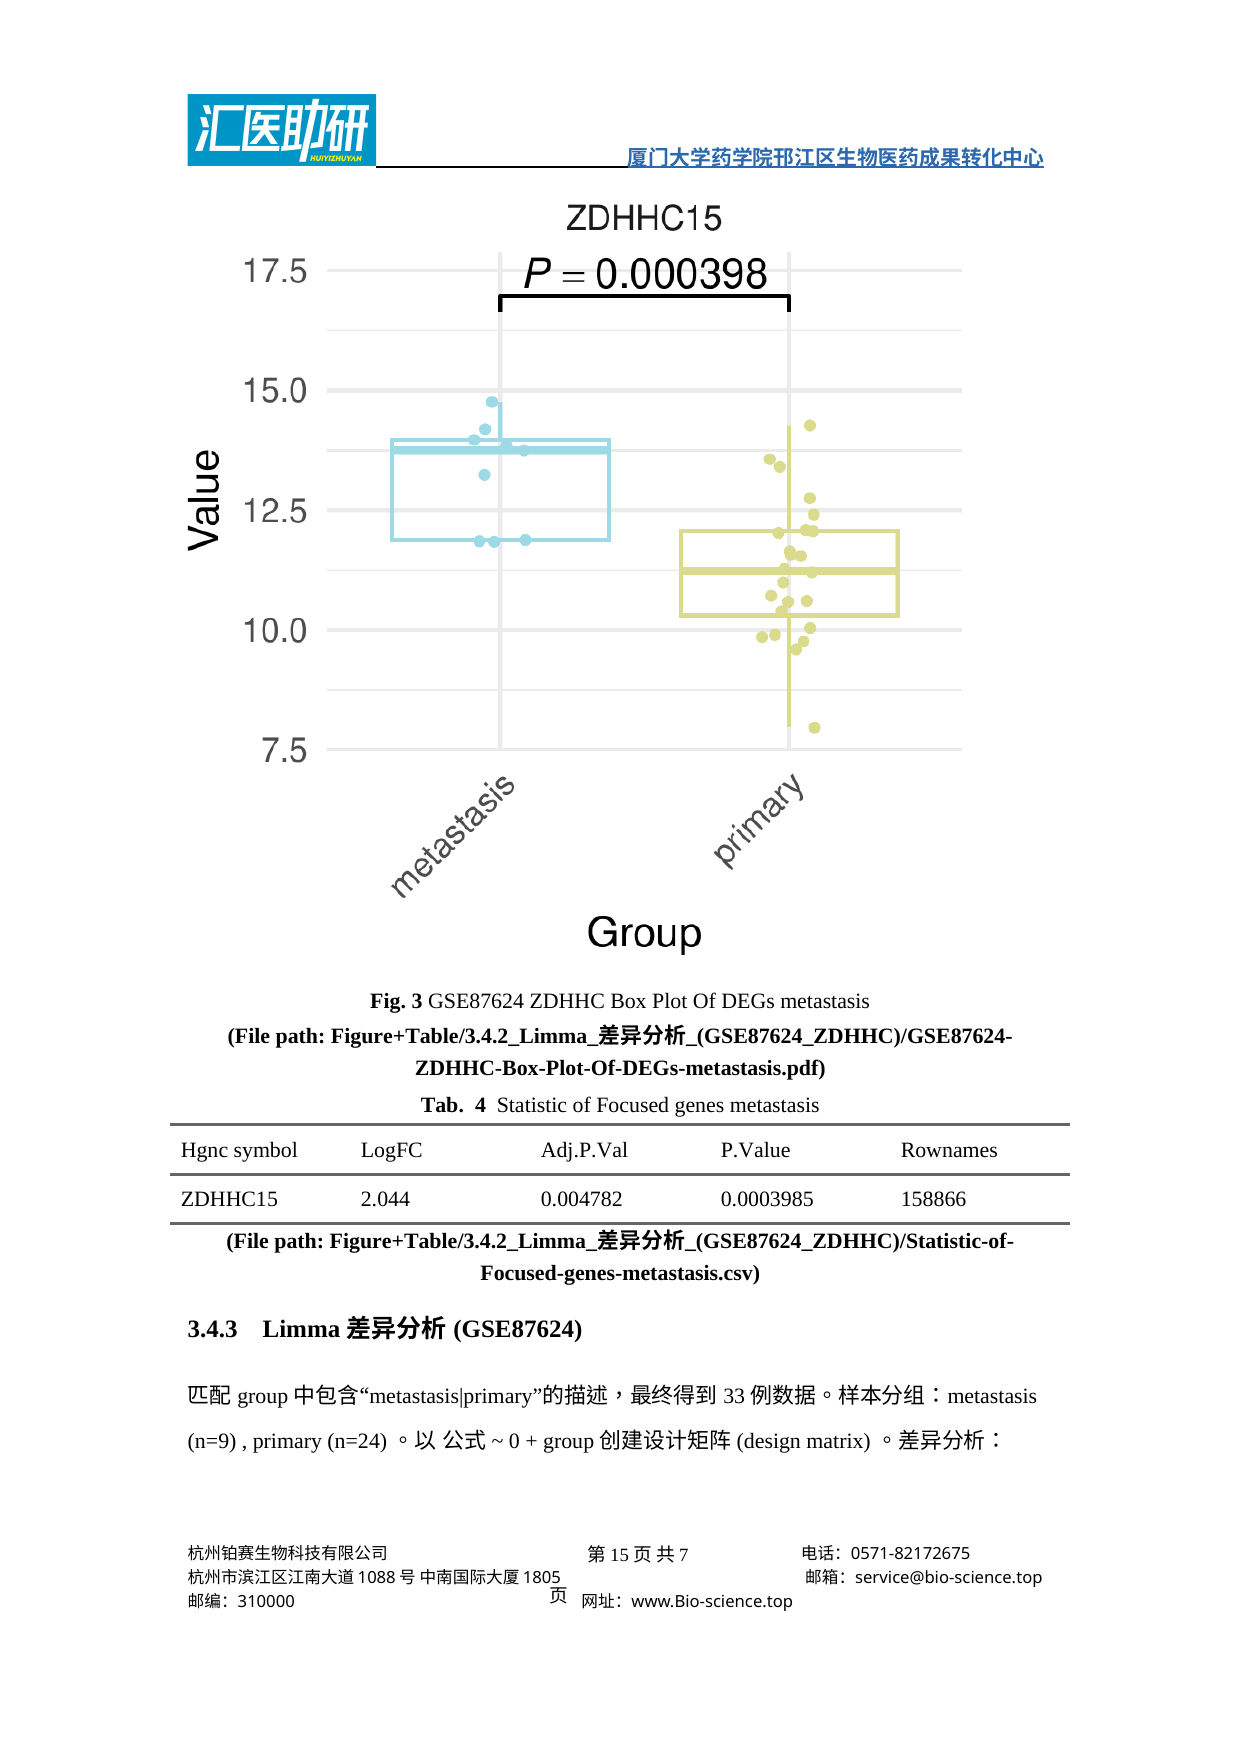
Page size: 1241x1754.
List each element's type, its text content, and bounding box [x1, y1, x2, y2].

table_cell 0.0003985 [710, 1176, 890, 1222]
table_header Adj.P.Val [530, 1126, 710, 1172]
table_cell 158866 [890, 1176, 1070, 1222]
table_header Rownames [890, 1126, 1070, 1172]
table_header LogFC [350, 1126, 530, 1172]
picture [187, 204, 962, 955]
text (File path: Figure+Table/3.4.2_Limma_差异分析_(GSE87624_ZDHHC)/Statistic-of-Focused-genes-metastasis.csv) [187, 1225, 1053, 1285]
subtitle 3.4.3 Limma 差异分析 (GSE87624) [187, 1311, 1053, 1344]
text Tab. 4 Statistic of Focused genes metastasis [194, 1092, 1046, 1117]
picture [210, 106, 243, 150]
table_cell 2.044 [350, 1176, 530, 1222]
text (File path: Figure+Table/3.4.2_Limma_差异分析_(GSE87624_ZDHHC)/GSE87624-ZDHHC-Box-Plot-Of-DEGs-metastasis.pdf) [187, 1021, 1053, 1081]
table_cell ZDHHC15 [170, 1176, 350, 1222]
picture [204, 106, 210, 114]
table_header P.Value [710, 1126, 890, 1172]
picture [196, 131, 208, 150]
picture [282, 99, 327, 161]
picture [327, 106, 368, 150]
picture [243, 106, 284, 150]
table_header Hgnc symbol [170, 1126, 350, 1172]
table_cell 0.004782 [530, 1176, 710, 1222]
text Fig. 3 GSE87624 ZDHHC Box Plot Of DEGs metastasis [187, 988, 1053, 1013]
picture [201, 118, 208, 127]
